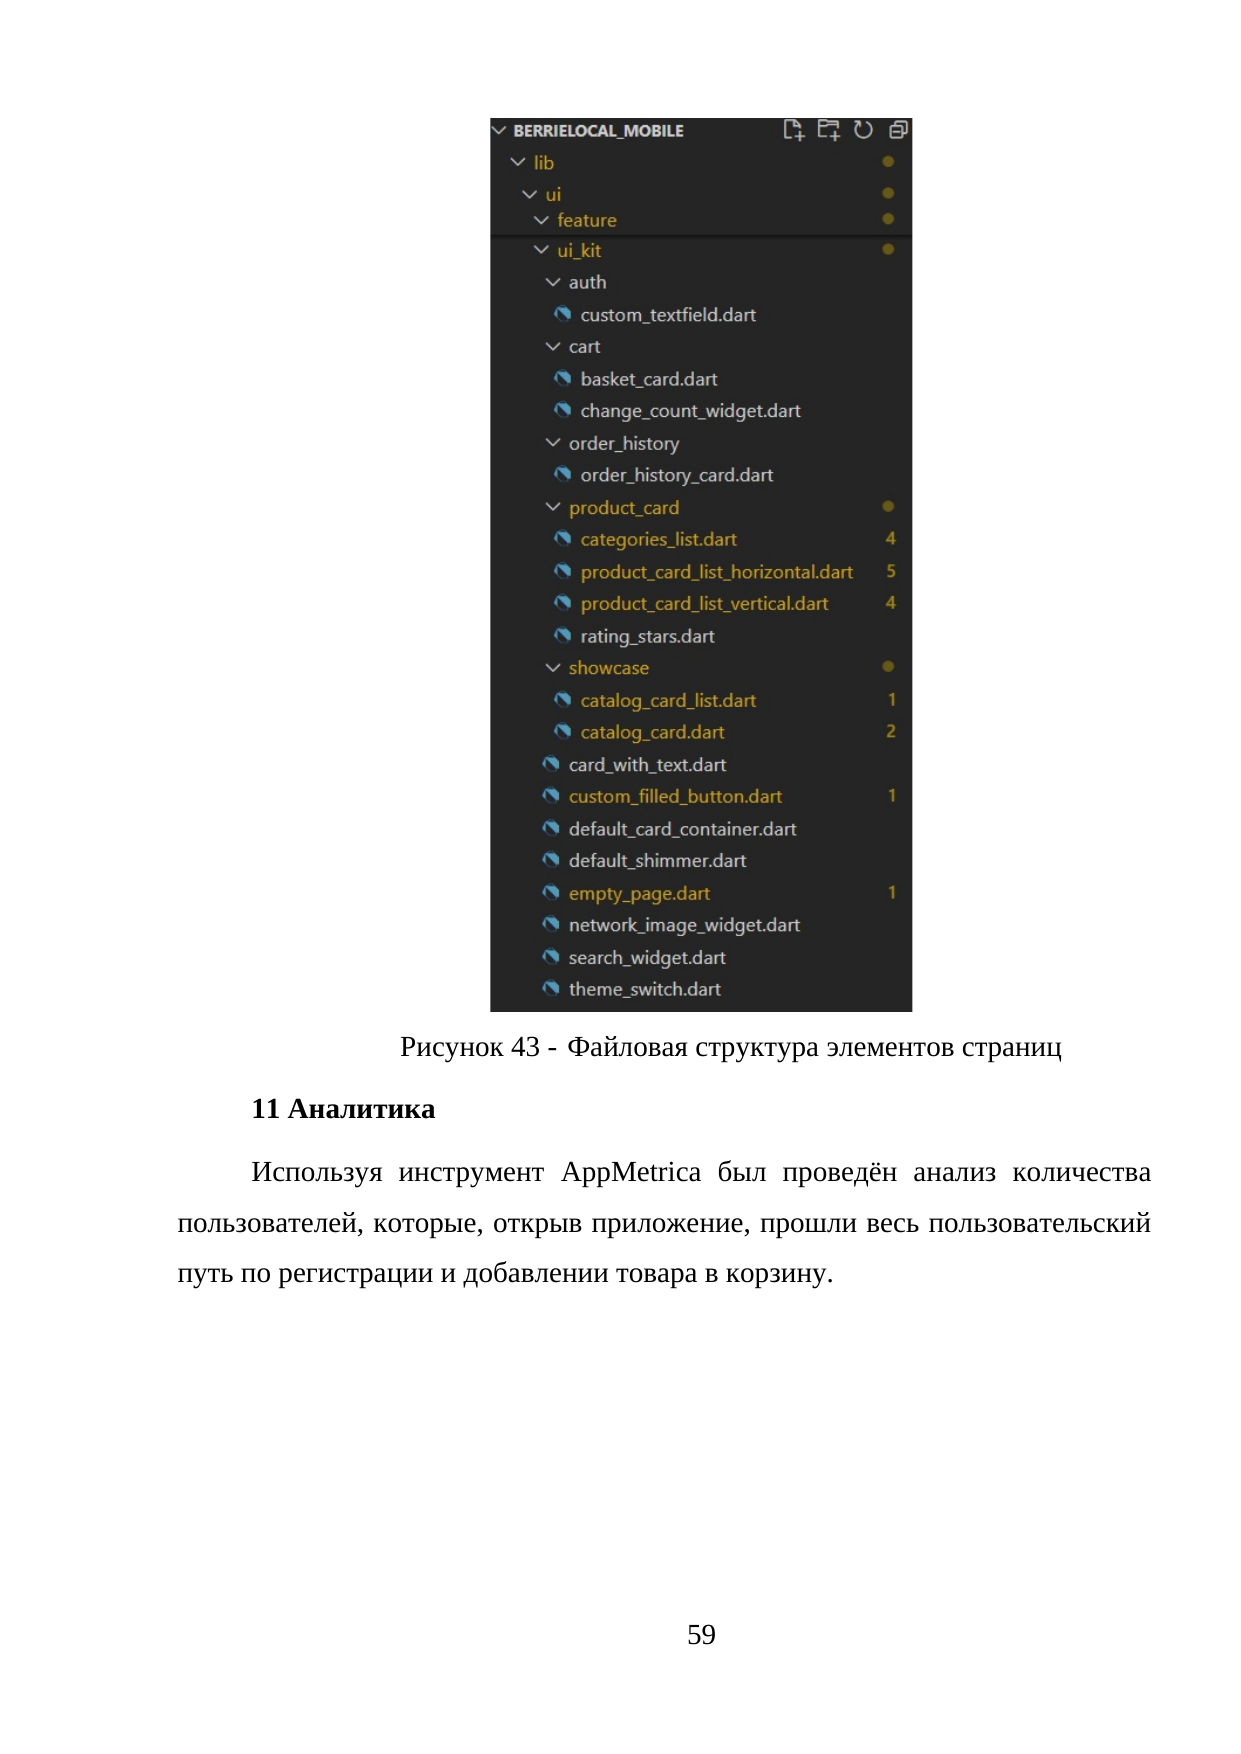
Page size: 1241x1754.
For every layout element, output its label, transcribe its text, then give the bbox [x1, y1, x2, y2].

text Аналитика [251, 1092, 1152, 1125]
picture [490, 118, 913, 1012]
text Файловая структура элементов страниц [310, 1029, 1152, 1062]
text Используя инструмент AppMetrica был проведён анализ количества пользователей, которые, открыв приложение, прошли весь пользовательский путь по регистрации и добавлении товара в корзину. [177, 1154, 1152, 1289]
